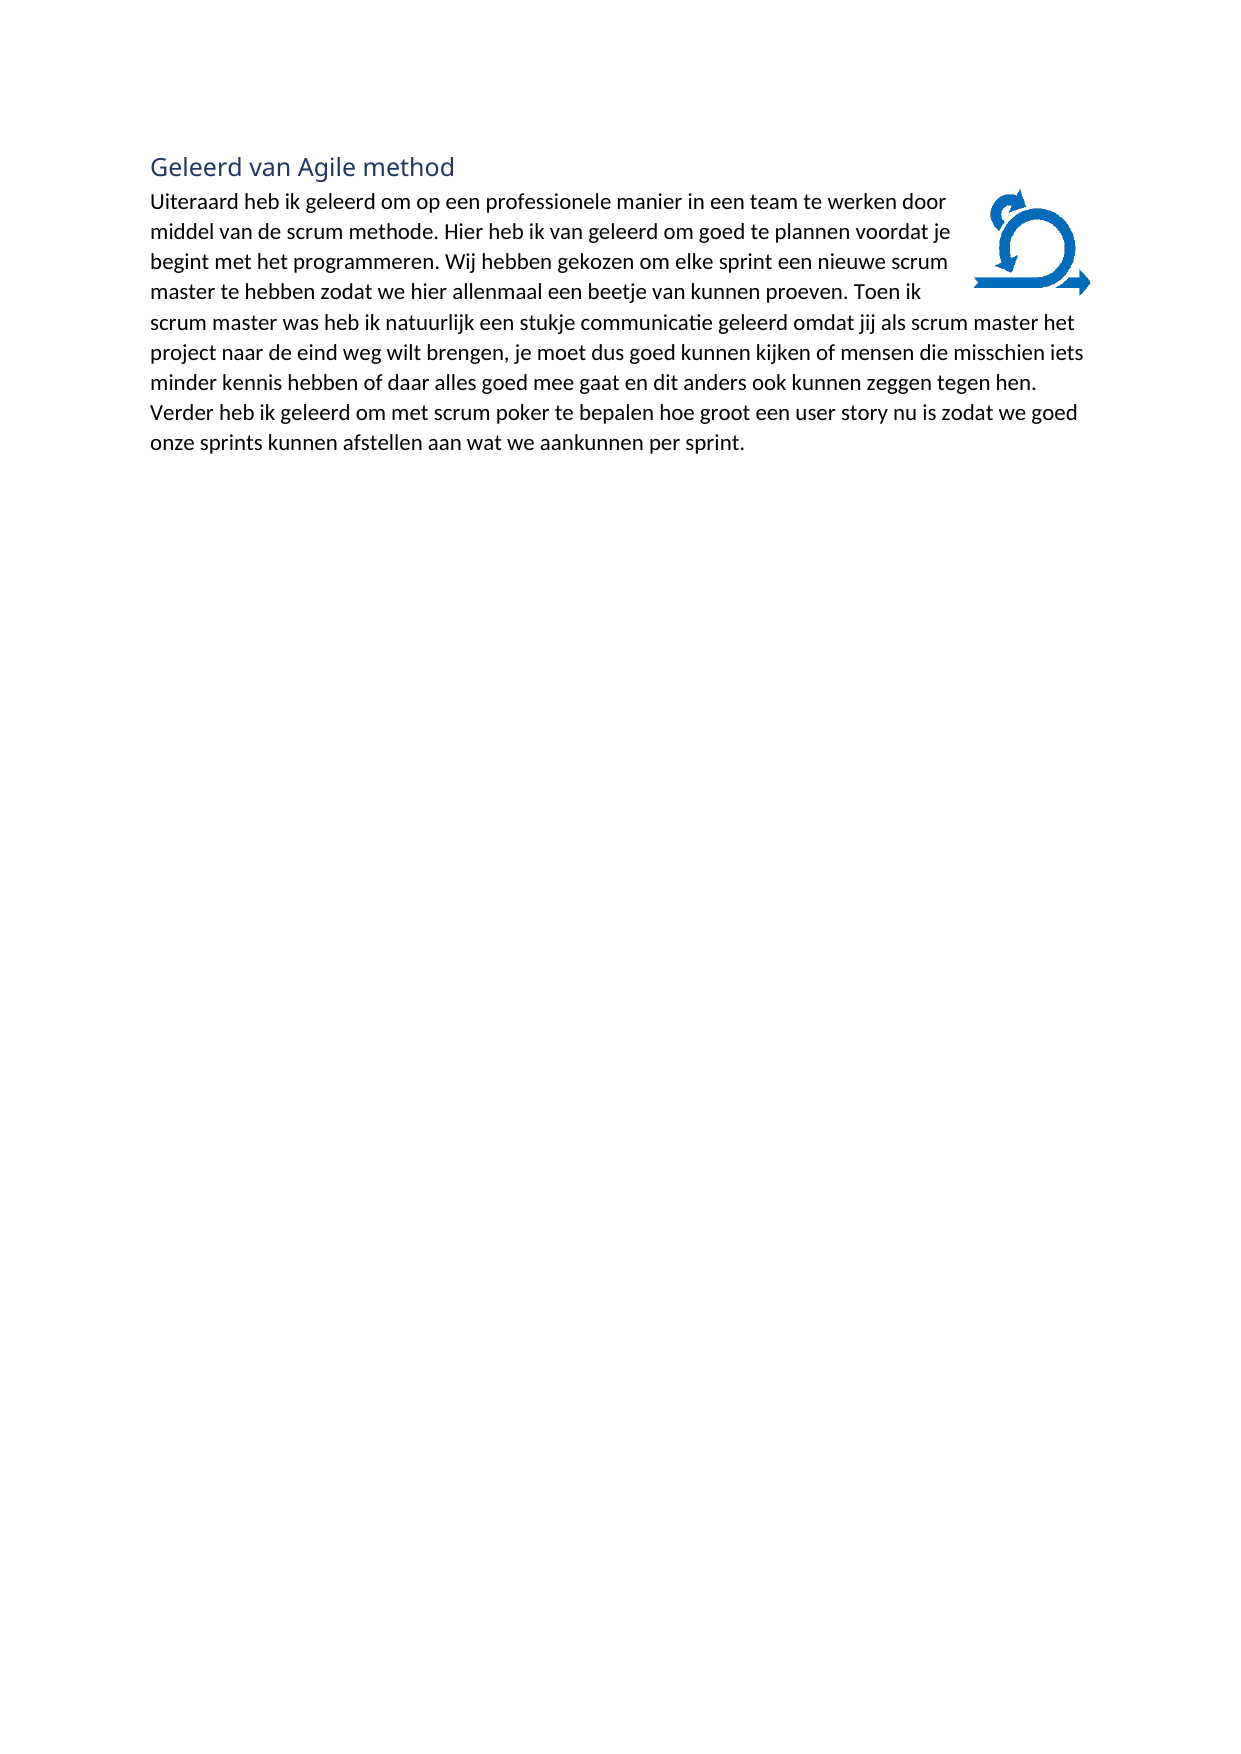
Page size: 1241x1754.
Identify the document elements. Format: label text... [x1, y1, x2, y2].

text Uiteraard heb ik geleerd om op een professionele manier in een team te werken door middel van de scrum methode. Hier heb ik van geleerd om goed te plannen voordat je begint met het programmeren. Wij hebben gekozen om elke sprint een nieuwe scrum master te hebben zodat we hier allenmaal een beetje van kunnen proeven. Toen ik scrum master was heb ik natuurlijk een stukje communicatie geleerd omdat jij als scrum master het project naar de eind weg wilt brengen, je moet dus goed kunnen kijken of mensen die misschien iets minder kennis hebben of daar alles goed mee gaat en dit anders ook kunnen zeggen tegen hen. Verder heb ik geleerd om met scrum poker te bepalen hoe groot een user story nu is zodat we goed onze sprints kunnen afstellen aan wat we aankunnen per sprint. [150, 187, 1090, 456]
subtitle Geleerd van Agile method [150, 150, 1090, 184]
picture [973, 188, 1091, 296]
